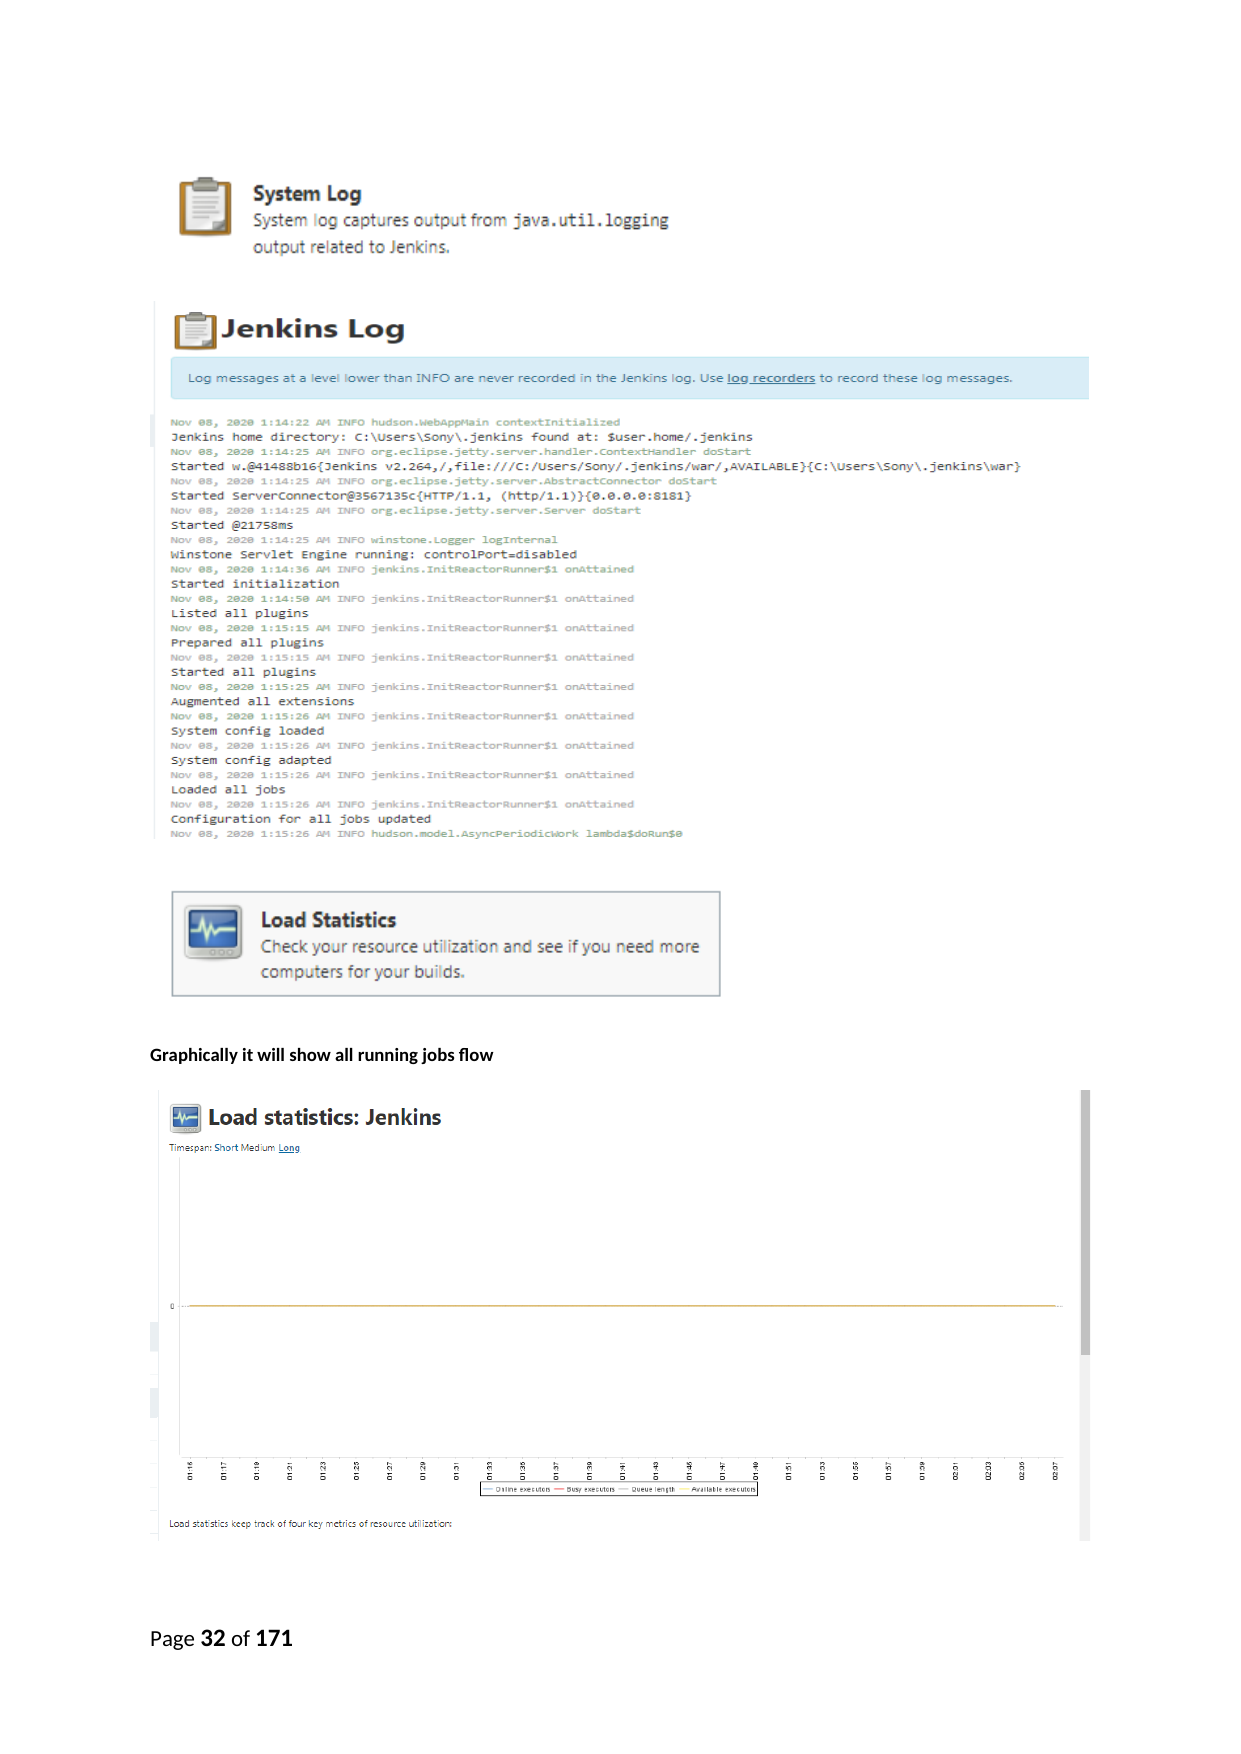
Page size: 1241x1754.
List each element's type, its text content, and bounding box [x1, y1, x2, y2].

picture [150, 301, 1089, 839]
picture [150, 1090, 1091, 1541]
text Graphically it will show all running jobs flow [150, 1043, 1090, 1066]
picture [150, 863, 735, 1019]
picture [150, 150, 706, 277]
